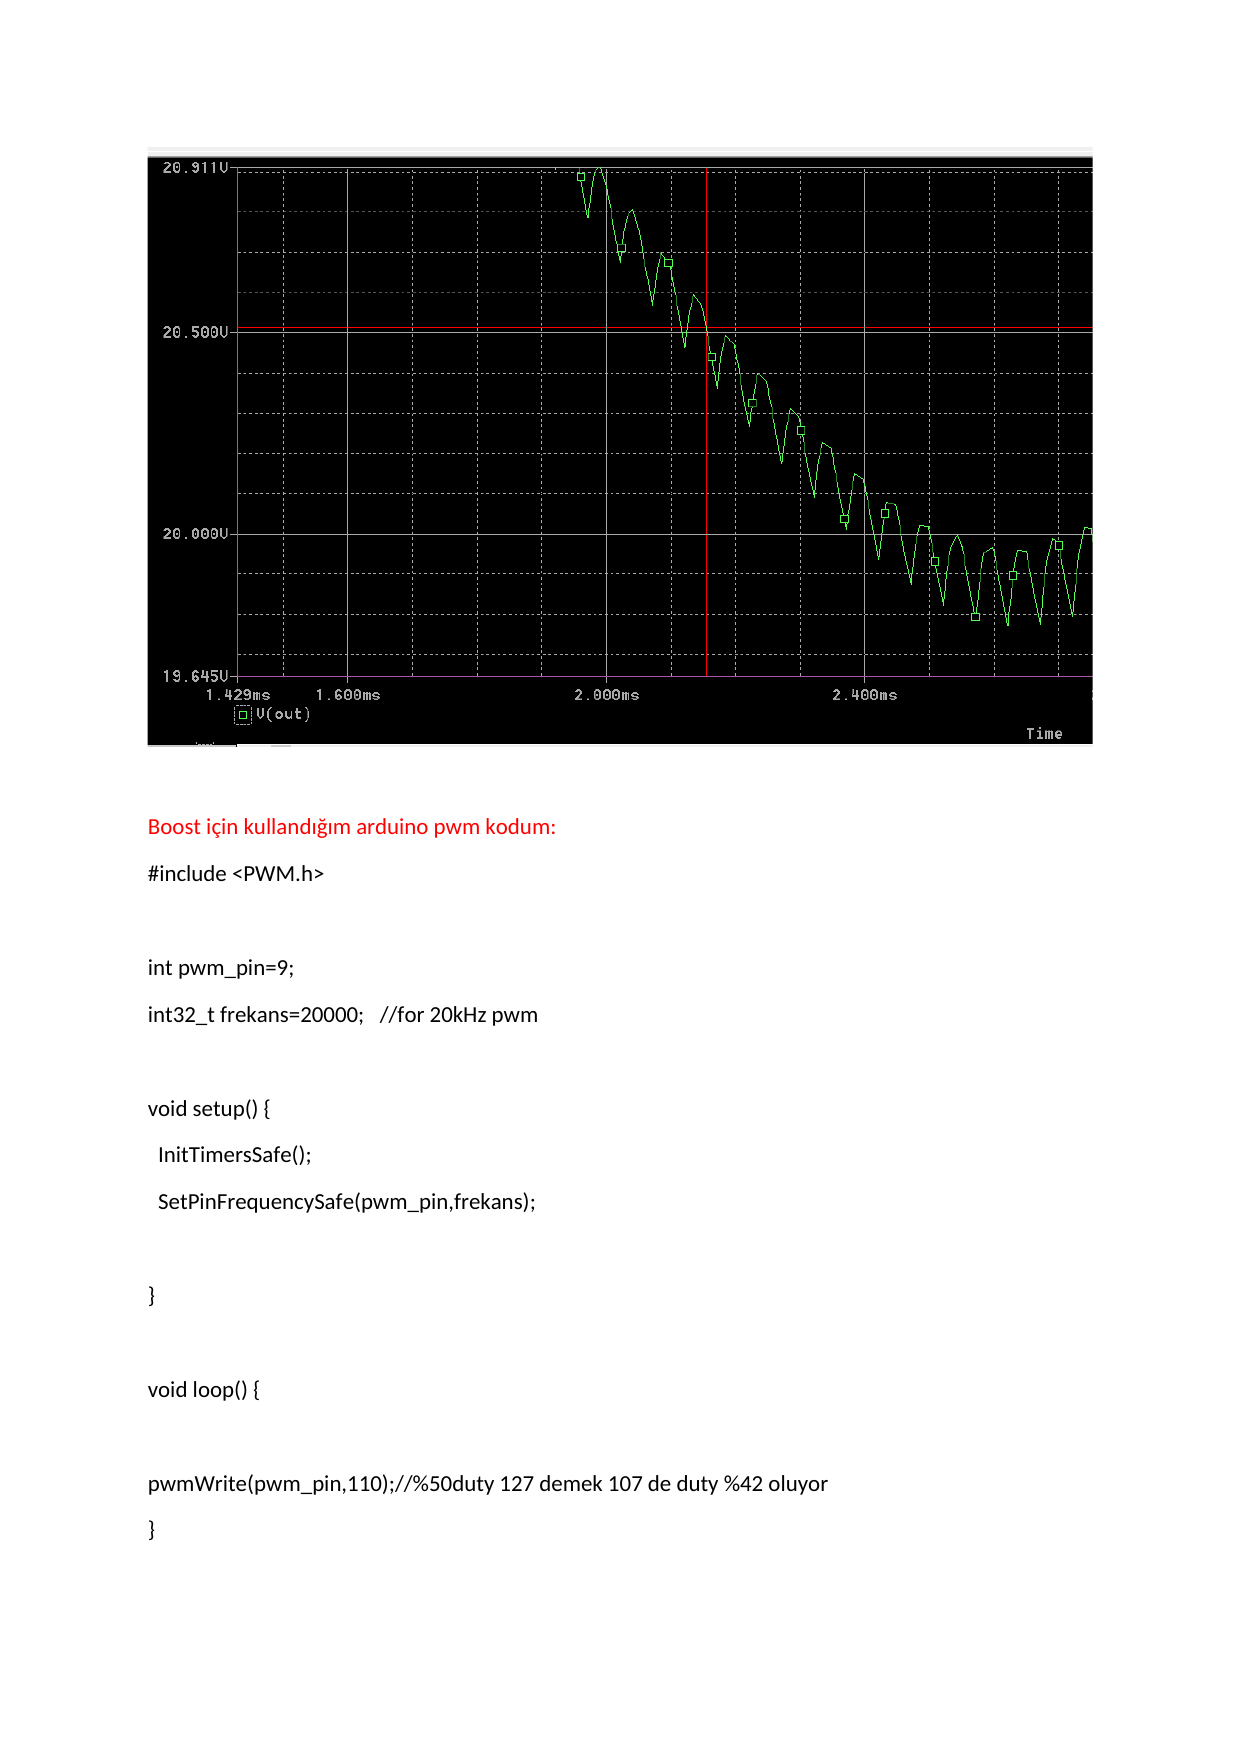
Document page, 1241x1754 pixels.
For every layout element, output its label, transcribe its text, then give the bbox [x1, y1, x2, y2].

text void setup() { [148, 1094, 1093, 1122]
text #include <PWM.h> [148, 859, 1093, 887]
text Boost için kullandığım arduino pwm kodum: [148, 812, 1093, 840]
text } [148, 1516, 1093, 1543]
text InitTimersSafe(); [148, 1141, 1093, 1168]
text SetPinFrequencySafe(pwm_pin,frekans); [148, 1187, 1093, 1215]
picture [147, 147, 1093, 747]
text int32_t frekans=20000; //for 20kHz pwm [148, 1000, 1093, 1028]
text int pwm_pin=9; [148, 953, 1093, 981]
text pwmWrite(pwm_pin,110);//%50duty 127 demek 107 de duty %42 oluyor [148, 1469, 1093, 1497]
text void loop() { [148, 1375, 1093, 1403]
text } [148, 1281, 1093, 1309]
